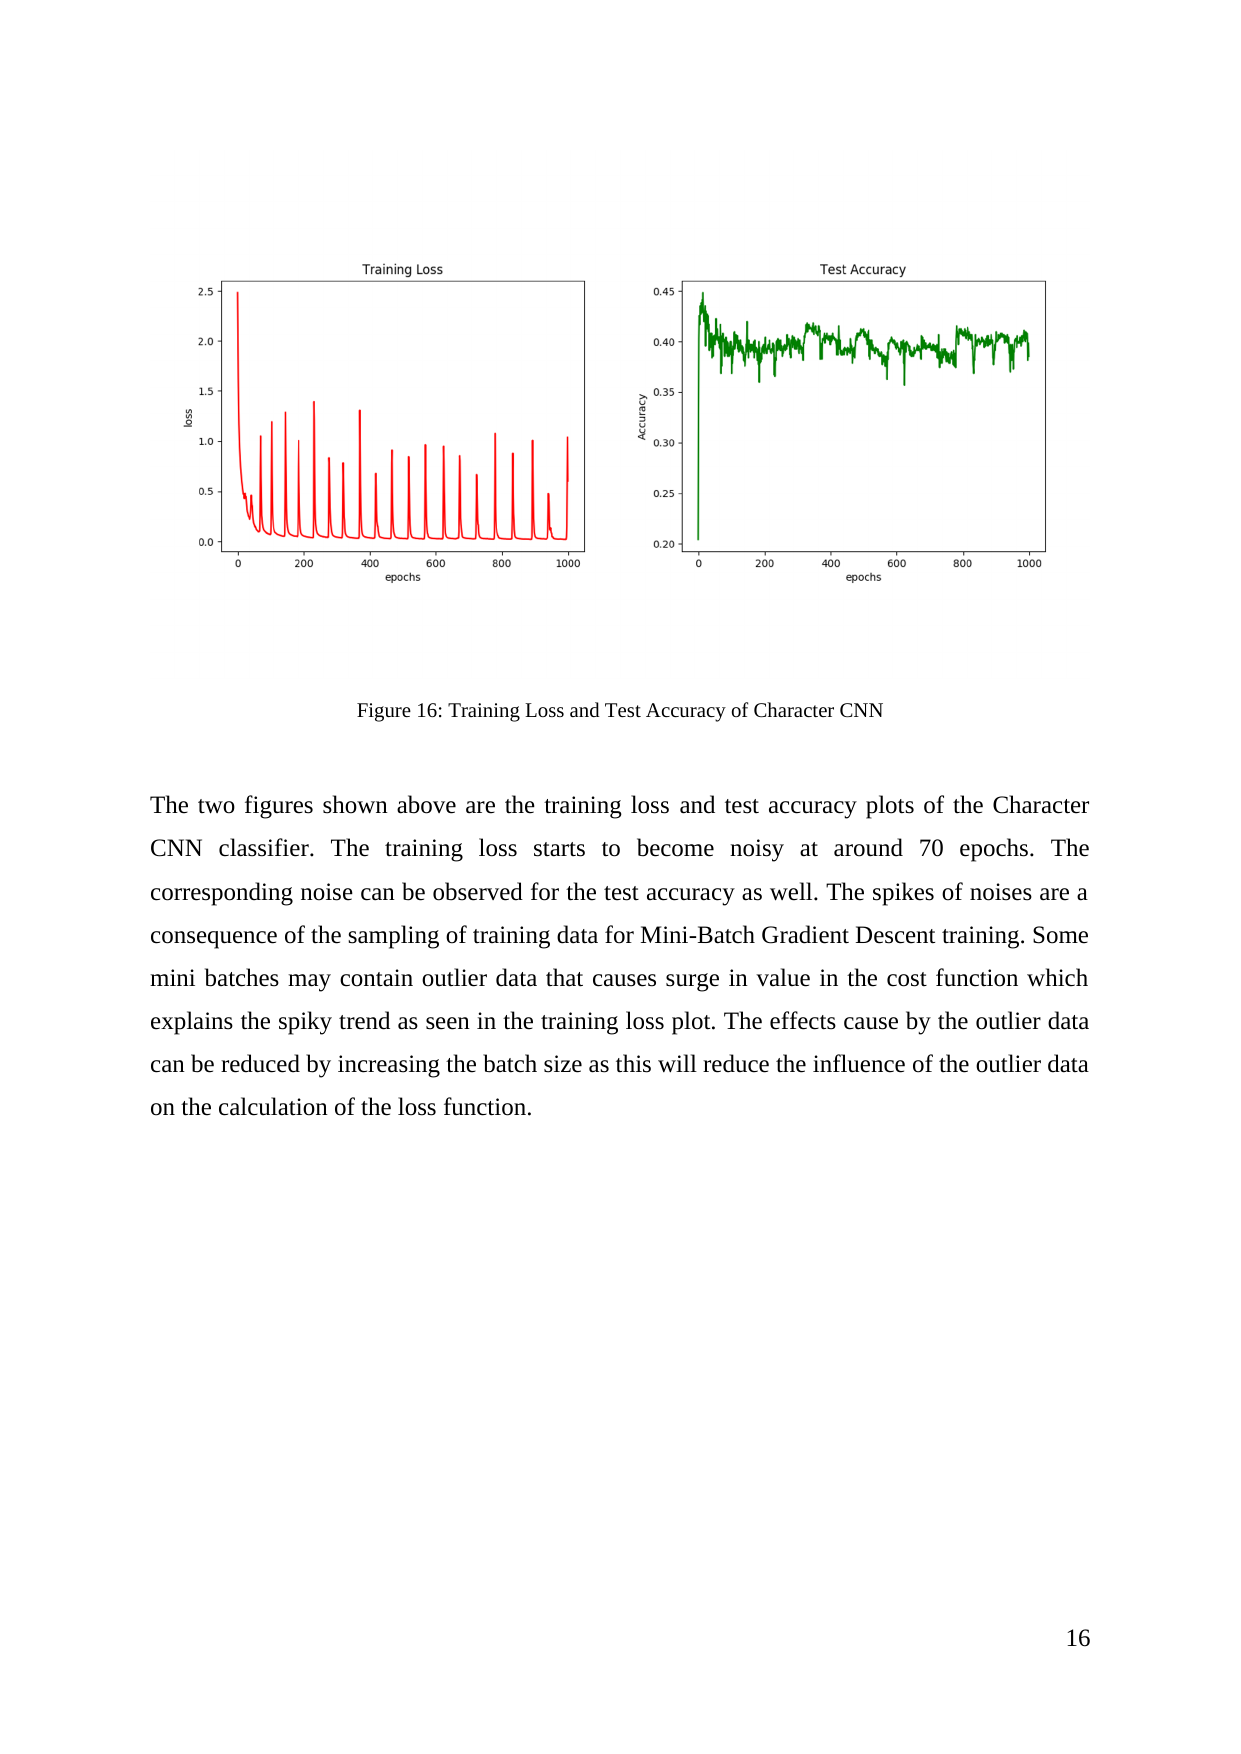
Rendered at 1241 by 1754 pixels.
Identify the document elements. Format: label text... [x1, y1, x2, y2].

picture [150, 150, 1091, 679]
text The two figures shown above are the training loss and test accuracy plots of the Character CNN classifier. The training loss starts to become noisy at around 70 epochs. The corresponding noise can be observed for the test accuracy as well. The spikes of noises are a consequence of the sampling of training data for Mini-Batch Gradient Descent training. Some mini batches may contain outlier data that causes surge in value in the cost function which explains the spiky trend as seen in the training loss plot. The effects cause by the outlier data can be reduced by increasing the batch size as this will reduce the influence of the outlier data on the calculation of the loss function. [150, 790, 1090, 1121]
